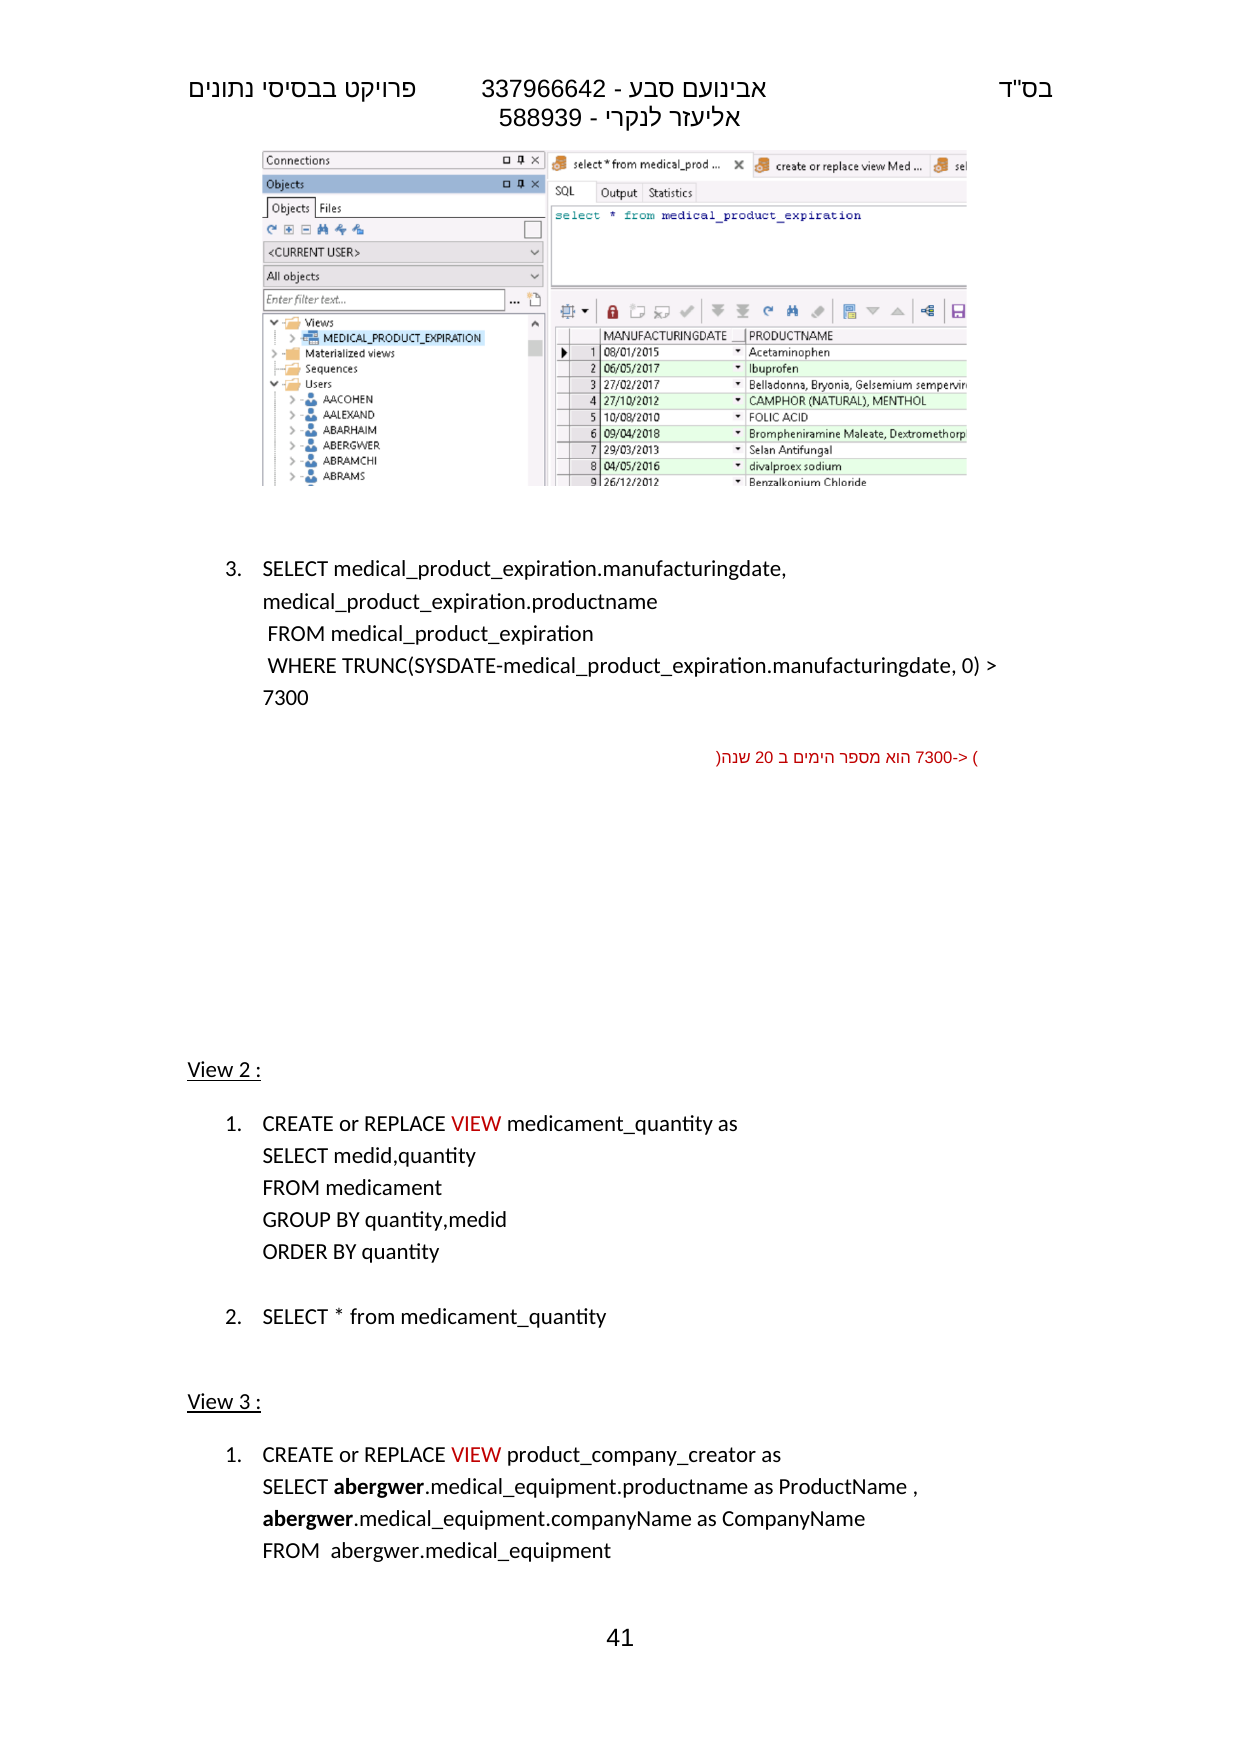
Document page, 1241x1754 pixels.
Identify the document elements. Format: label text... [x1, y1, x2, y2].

list FROM abergwer.medical_equipment [262, 1537, 1053, 1564]
text View 2 : [187, 1056, 1053, 1084]
list SELECT medical_product_expiration.manufacturingdate, medical_product_expiration.productname [225, 554, 1053, 615]
list WHERE TRUNC(SYSDATE-medical_product_expiration.manufacturingdate, 0) > 7300 [262, 651, 1053, 711]
list SELECT medid,quantity [262, 1141, 1053, 1169]
list GROUP BY quantity,medid [262, 1205, 1053, 1233]
list FROM medicament [262, 1173, 1053, 1201]
picture [262, 150, 967, 486]
list SELECT abergwer.medical_equipment.productname as ProductName , abergwer.medical_equipment.companyName as CompanyName [262, 1472, 1053, 1532]
list CREATE or REPLACE VIEW medicament_quantity as [225, 1109, 1053, 1137]
list SELECT * from medicament_quantity [225, 1302, 1053, 1330]
text View 3 : [187, 1387, 1053, 1415]
list FROM medical_product_expiration [262, 619, 1053, 647]
list ORDER BY quantity [262, 1237, 1053, 1265]
list ) <-7300 הוא מספר הימים ב 20 שנה( [187, 748, 978, 767]
list CREATE or REPLACE VIEW product_company_creator as [225, 1440, 1053, 1468]
